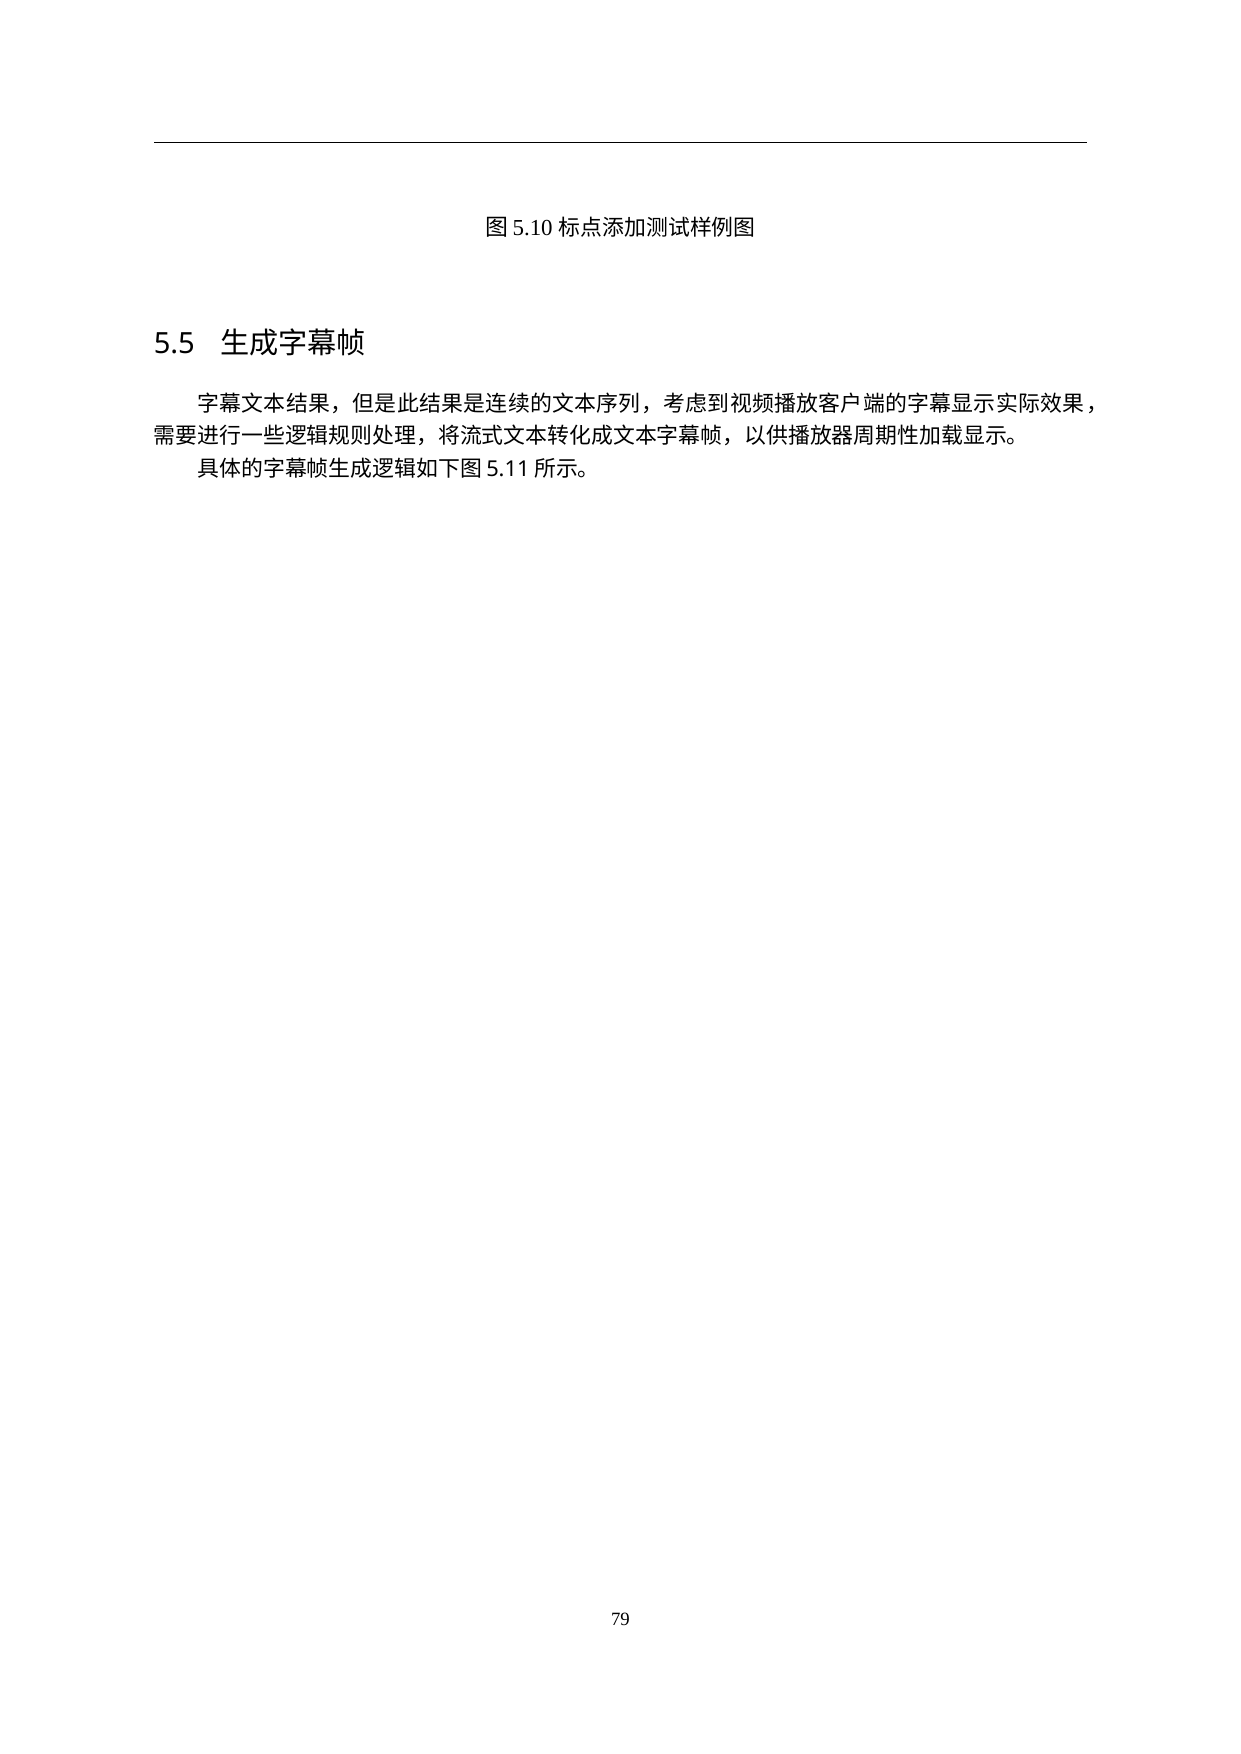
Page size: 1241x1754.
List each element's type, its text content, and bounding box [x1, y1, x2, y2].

text 具体的字幕帧生成逻辑如下图5.11所示。 [153, 450, 1087, 483]
subtitle 生成字幕帧 [153, 308, 1087, 373]
text 图5.10 标点添加测试样例图 [153, 193, 1087, 258]
text 字幕文本结果，但是此结果是连续的文本序列，考虑到视频播放客户端的字幕显示实际效果，需要进行一些逻辑规则处理，将流式文本转化成文本字幕帧，以供播放器周期性加载显示。 [153, 385, 1087, 450]
